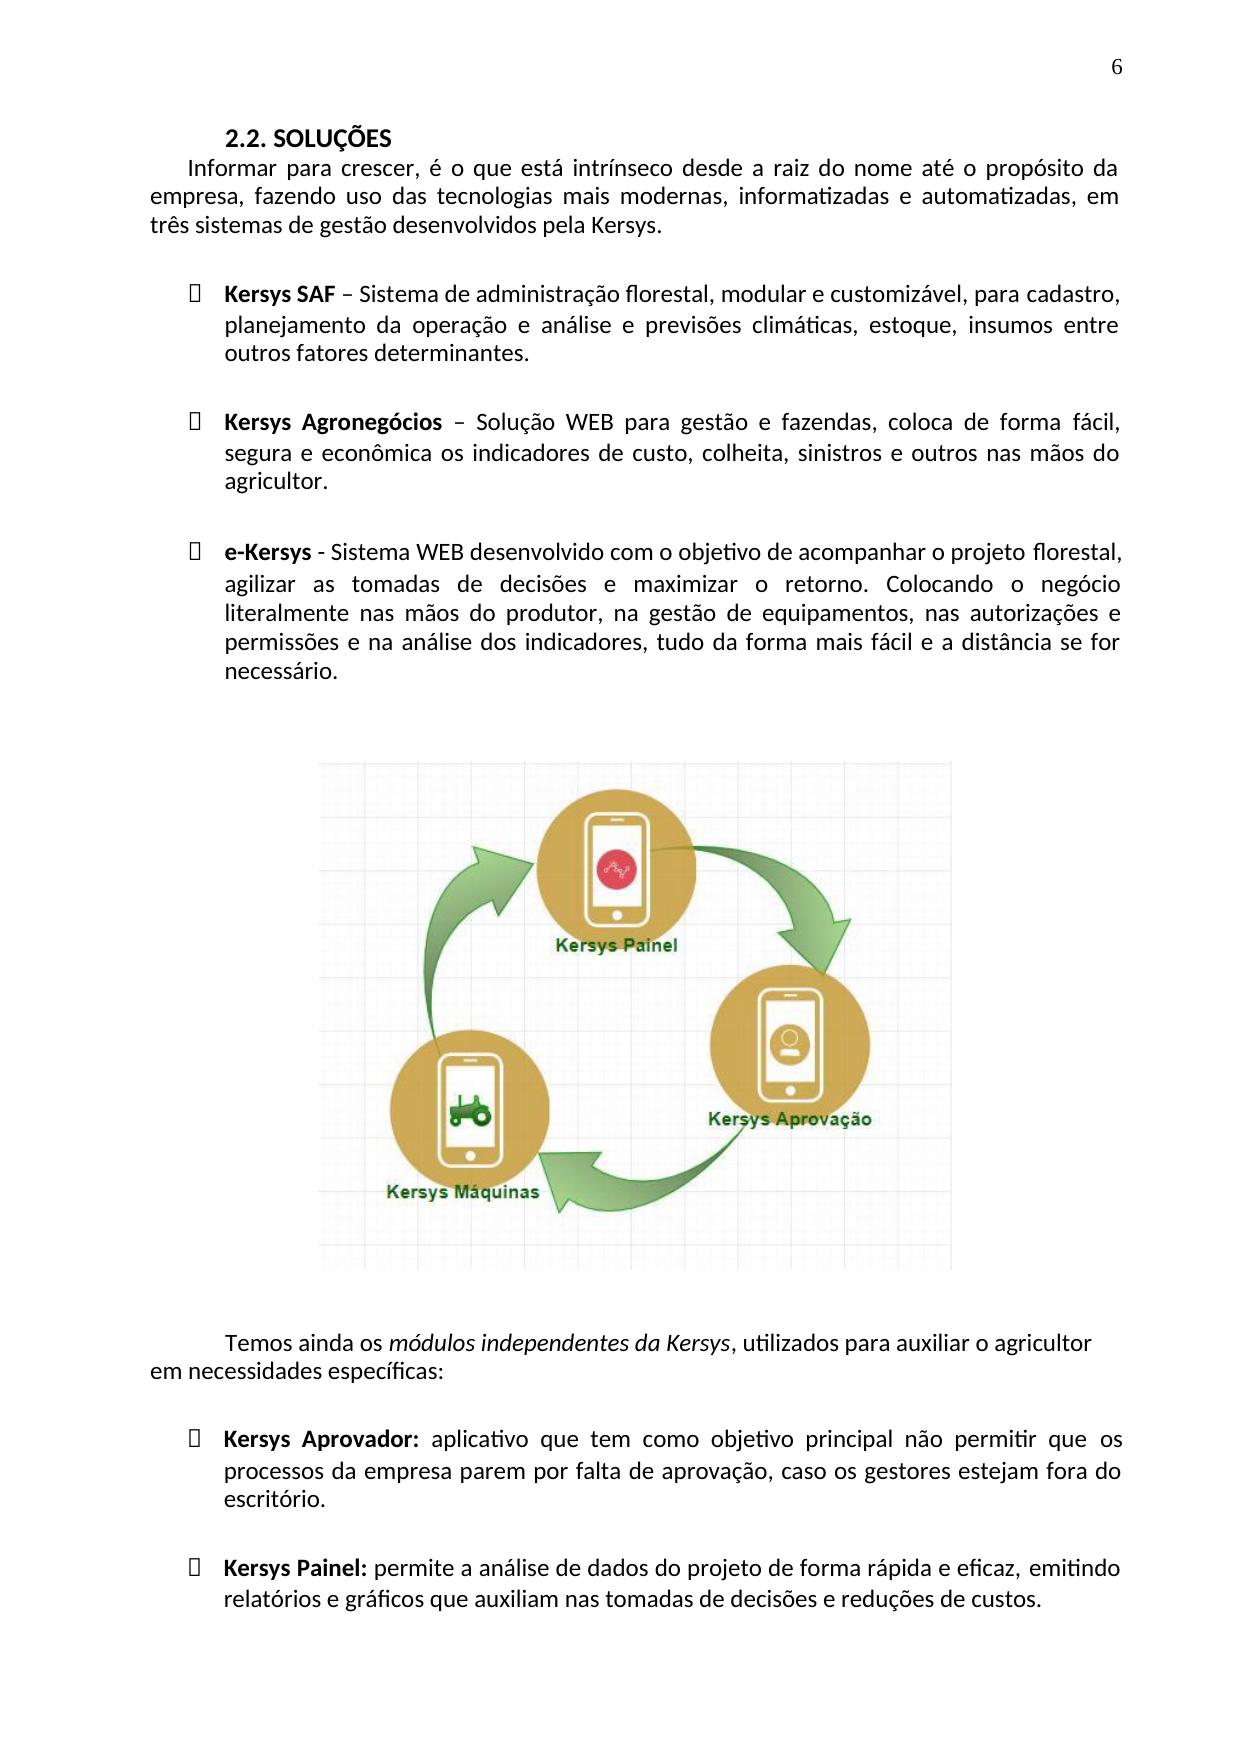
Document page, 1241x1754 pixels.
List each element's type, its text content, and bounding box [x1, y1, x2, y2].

list Kersys SAF – Sistema de administração florestal, modular e customizável, para cadastro, planejamento da operação e análise e previsões climáticas, estoque, insumos entre outros fatores determinantes. [187, 264, 1121, 368]
list Kersys Agronegócios – Solução WEB para gestão e fazendas, coloca de forma fácil, segura e econômica os indicadores de custo, colheita, sinistros e outros nas mãos do agricultor. [187, 393, 1121, 496]
subtitle 2.2. SOLUÇÕES [225, 121, 1123, 154]
text Temos ainda os módulos independentes da Kersys, utilizados para auxiliar o agricultor em necessidades específicas: [150, 1330, 1121, 1385]
text Informar para crescer, é o que está intrínseco desde a raiz do nome até o propósito da empresa, fazendo uso das tecnologias mais modernas, informatizadas e automatizadas, em três sistemas de gestão desenvolvidos pela Kersys. [150, 154, 1121, 239]
list Kersys Painel: permite a análise de dados do projeto de forma rápida e eficaz, emitindo relatórios e gráficos que auxiliam nas tomadas de decisões e reduções de custos. [187, 1539, 1121, 1614]
list e-Kersys - Sistema WEB desenvolvido com o objetivo de acompanhar o projeto florestal, agilizar as tomadas de decisões e maximizar o retorno. Colocando o negócio literalmente nas mãos do produtor, na gestão de equipamentos, nas autorizações e permissões e na análise dos indicadores, tudo da forma mais fácil e a distância se for necessário. [187, 521, 1123, 686]
list Kersys Aprovador: aplicativo que tem como objetivo principal não permitir que os processos da empresa parem por falta de aprovação, caso os gestores estejam fora do escritório. [187, 1410, 1123, 1514]
picture [318, 761, 952, 1270]
